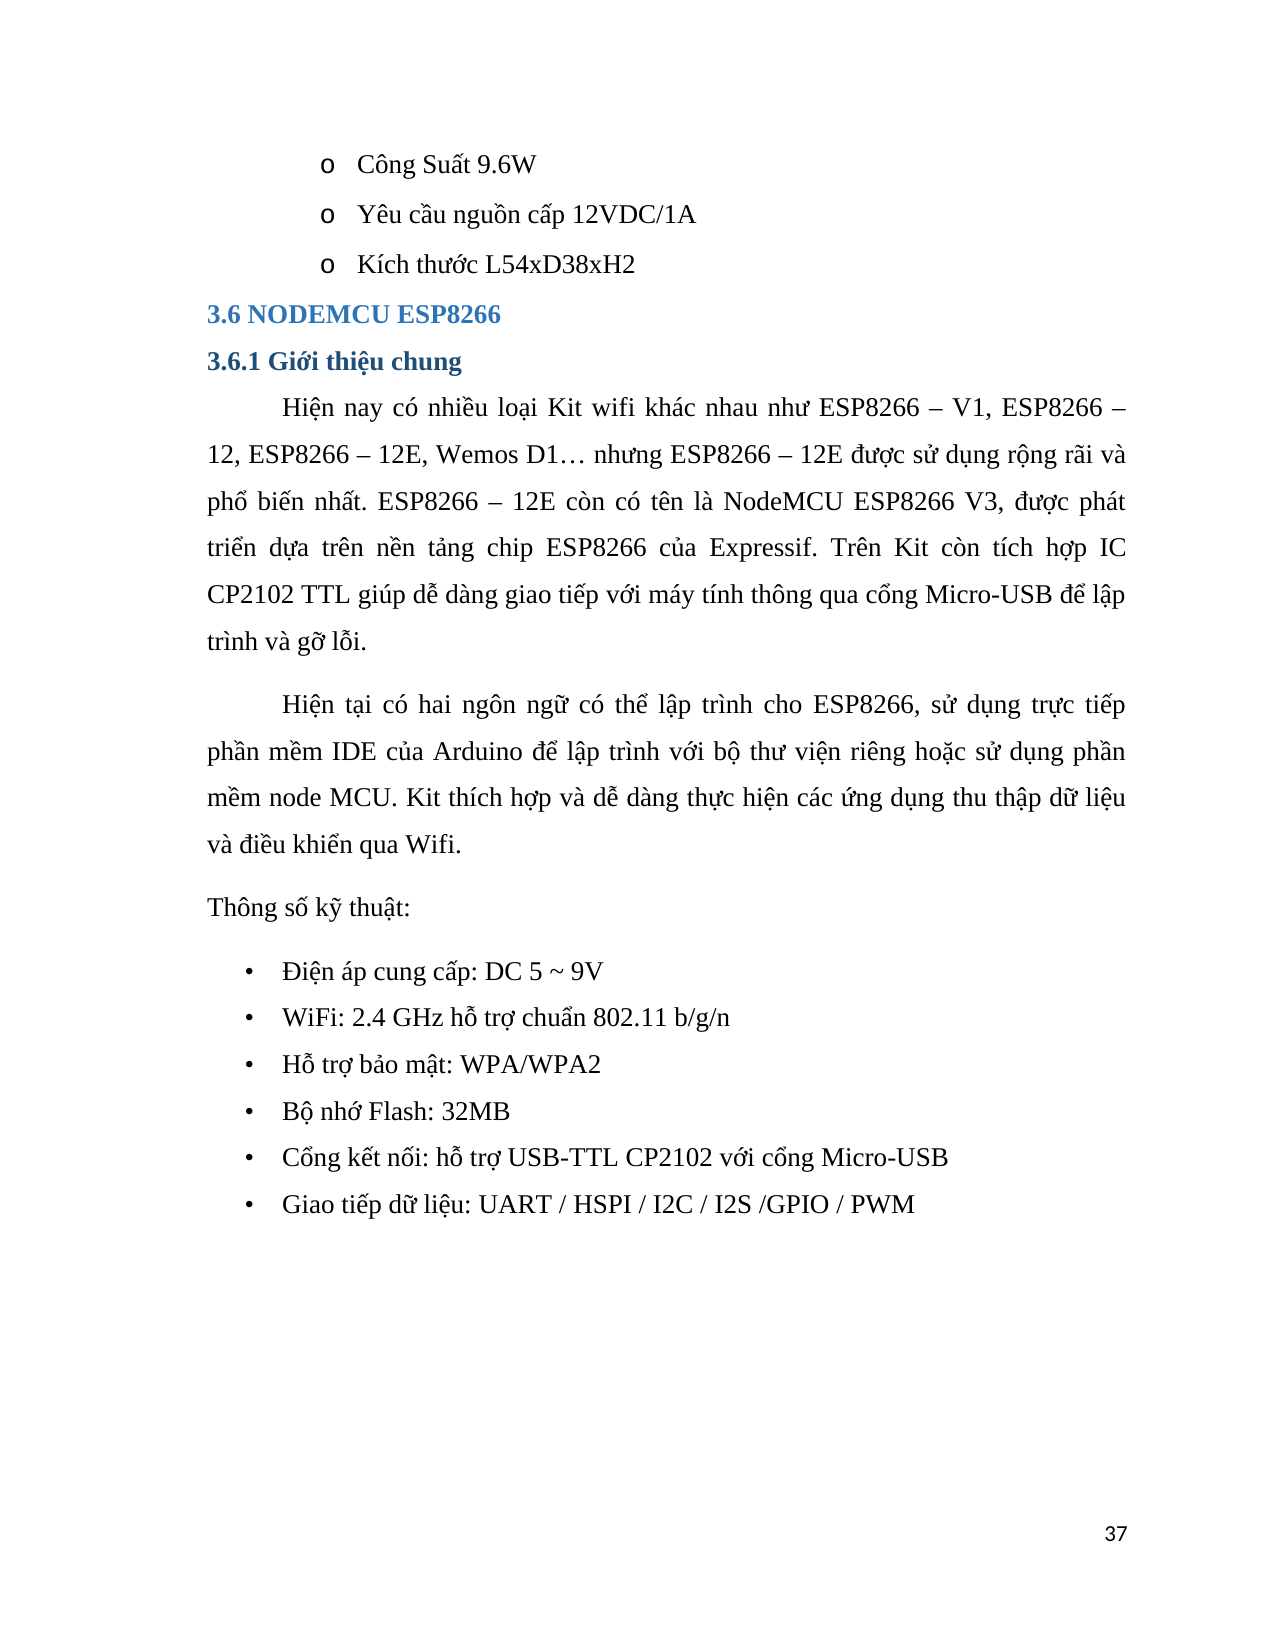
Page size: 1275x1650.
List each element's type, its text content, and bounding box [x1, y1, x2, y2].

text Thông số kỹ thuật: [207, 891, 1127, 922]
list Bộ nhớ Flash: 32MB [244, 1095, 1127, 1126]
text Hiện nay có nhiều loại Kit wifi khác nhau như ESP8266 – V1, ESP8266 – 12, ESP8266 – 12E, Wemos D1… nhưng ESP8266 – 12E được sử dụng rộng rãi và phổ biến nhất. ESP8266 – 12E còn có tên là NodeMCU ESP8266 V3, được phát triển dựa trên nền tảng chip ESP8266 của Expressif. Trên Kit còn tích hợp IC CP2102 TTL giúp dễ dàng giao tiếp với máy tính thông qua cổng Micro-USB để lập trình và gỡ lỗi. [207, 391, 1127, 656]
subtitle 3.6.1 Giới thiệu chung [207, 345, 1127, 376]
list Yêu cầu nguồn cấp 12VDC/1A [319, 198, 1127, 231]
list Hỗ trợ bảo mật: WPA/WPA2 [244, 1048, 1127, 1079]
list WiFi: 2.4 GHz hỗ trợ chuẩn 802.11 b/g/n [244, 1001, 1127, 1032]
list Công Suất 9.6W [319, 148, 1127, 181]
list Giao tiếp dữ liệu: UART / HSPI / I2C / I2S /GPIO / PWM [244, 1188, 1127, 1219]
subtitle 3.6 NODEMCU ESP8266 [207, 298, 1127, 329]
list Cổng kết nối: hỗ trợ USB-TTL CP2102 với cổng Micro-USB [244, 1141, 1127, 1172]
list Điện áp cung cấp: DC 5 ~ 9V [244, 955, 1127, 986]
list Kích thước L54xD38xH2 [319, 248, 1127, 281]
text Hiện tại có hai ngôn ngữ có thể lập trình cho ESP8266, sử dụng trực tiếp phần mềm IDE của Arduino để lập trình với bộ thư viện riêng hoặc sử dụng phần mềm node MCU. Kit thích hợp và dễ dàng thực hiện các ứng dụng thu thập dữ liệu và điều khiển qua Wifi. [207, 688, 1127, 859]
